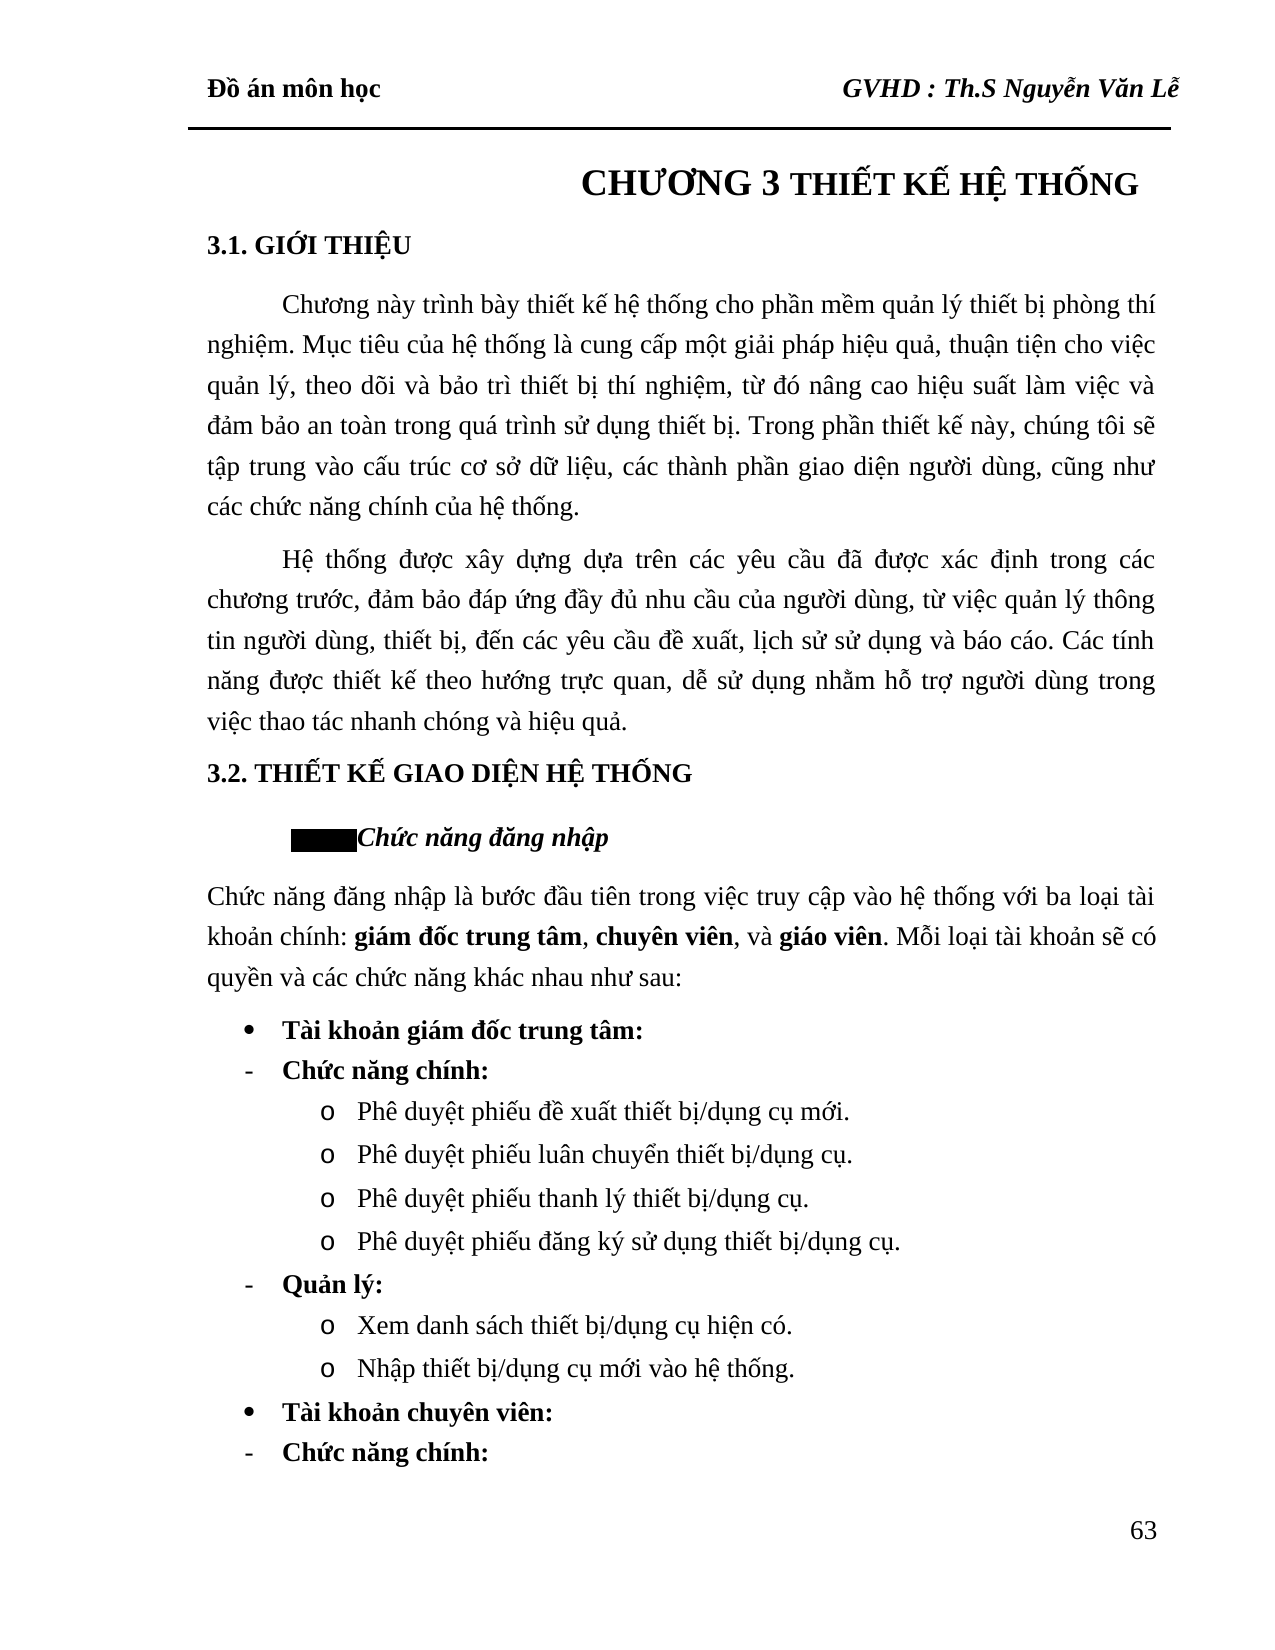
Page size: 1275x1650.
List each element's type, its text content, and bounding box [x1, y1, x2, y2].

list Nhập thiết bị/dụng cụ mới vào hệ thống. [319, 1352, 1157, 1386]
list Phê duyệt phiếu đề xuất thiết bị/dụng cụ mới. [319, 1095, 1157, 1128]
list Tài khoản giám đốc trung tâm: [244, 1014, 1157, 1045]
list Quản lý: [244, 1268, 1157, 1300]
list Chức năng chính: [244, 1054, 1157, 1086]
subtitle THIẾT KẾ HỆ THỐNG [563, 160, 1157, 203]
list Xem danh sách thiết bị/dụng cụ hiện có. [319, 1309, 1157, 1342]
text Chương này trình bày thiết kế hệ thống cho phần mềm quản lý thiết bị phòng thí nghiệm. Mục tiêu của hệ thống là cung cấp một giải pháp hiệu quả, thuận tiện cho việc quản lý, theo dõi và bảo trì thiết bị thí nghiệm, từ đó nâng cao hiệu suất làm việc và đảm bảo an toàn trong quá trình sử dụng thiết bị. Trong phần thiết kế này, chúng tôi sẽ tập trung vào cấu trúc cơ sở dữ liệu, các thành phần giao diện người dùng, cũng như các chức năng chính của hệ thống. [207, 288, 1157, 521]
subtitle THIẾT KẾ GIAO DIỆN HỆ THỐNG [207, 757, 1157, 789]
list Chức năng chính: [244, 1436, 1157, 1468]
subtitle GIỚI THIỆU [207, 229, 1157, 260]
list Phê duyệt phiếu luân chuyển thiết bị/dụng cụ. [319, 1138, 1157, 1172]
text Hệ thống được xây dựng dựa trên các yêu cầu đã được xác định trong các chương trước, đảm bảo đáp ứng đầy đủ nhu cầu của người dùng, từ việc quản lý thông tin người dùng, thiết bị, đến các yêu cầu đề xuất, lịch sử sử dụng và báo cáo. Các tính năng được thiết kế theo hướng trực quan, dễ sử dụng nhằm hỗ trợ người dùng trong việc thao tác nhanh chóng và hiệu quả. [207, 543, 1157, 736]
list Phê duyệt phiếu thanh lý thiết bị/dụng cụ. [319, 1182, 1157, 1215]
text Chức năng đăng nhập là bước đầu tiên trong việc truy cập vào hệ thống với ba loại tài khoản chính: giám đốc trung tâm, chuyên viên, và giáo viên. Mỗi loại tài khoản sẽ có quyền và các chức năng khác nhau như sau: [207, 880, 1157, 992]
list Tài khoản chuyên viên: [244, 1396, 1157, 1427]
list Phê duyệt phiếu đăng ký sử dụng thiết bị/dụng cụ. [319, 1225, 1157, 1258]
subtitle Chức năng đăng nhập [291, 821, 1157, 852]
